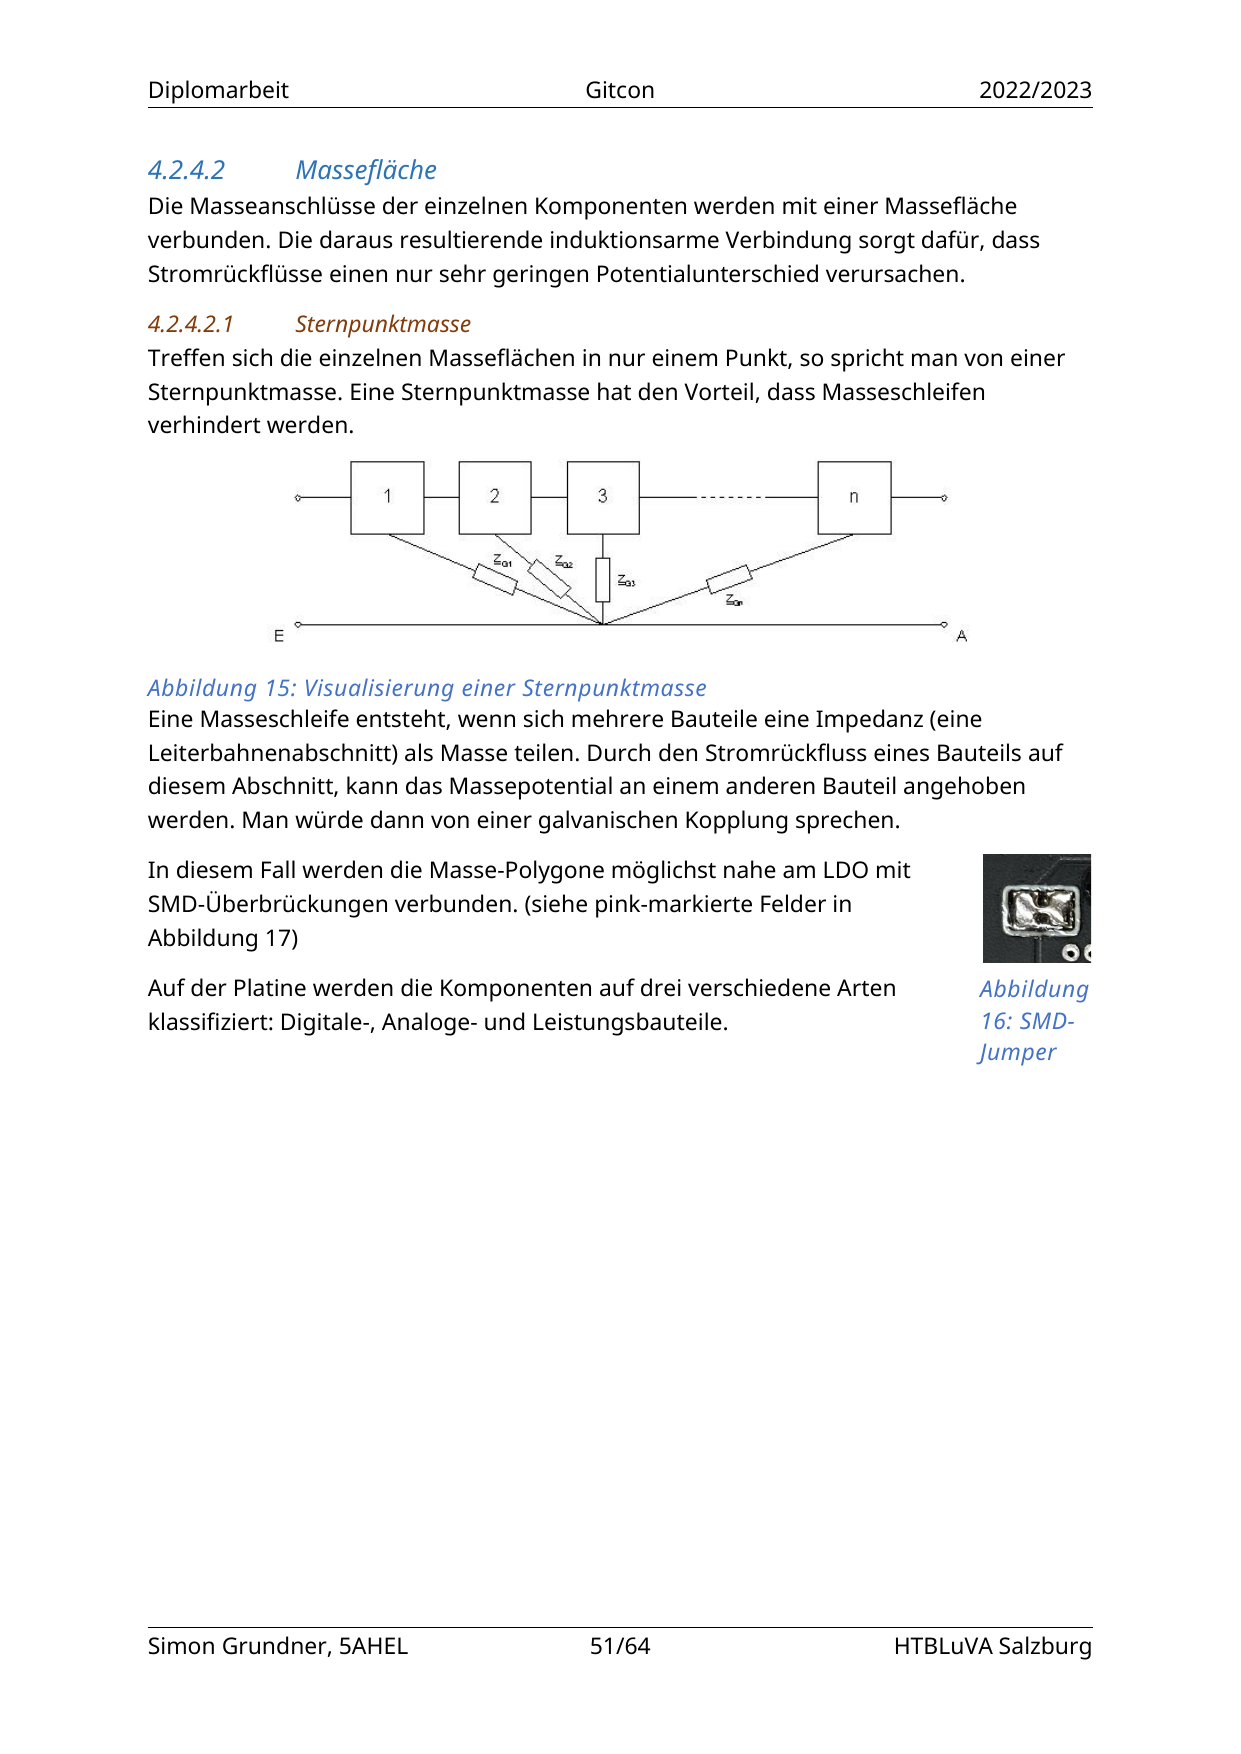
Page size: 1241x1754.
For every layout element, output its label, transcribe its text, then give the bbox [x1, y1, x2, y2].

picture [240, 459, 1000, 653]
text In diesem Fall werden die Masse-Polygone möglichst nahe am LDO mit SMD-Überbrückungen verbunden. (siehe pink-markierte Felder in Abbildung 13) [148, 854, 983, 953]
text Auf der Platine werden die Komponenten auf drei verschiedene Arten klassifiziert: Digitale-, Analoge- und Leistungsbauteile. [148, 972, 1093, 1037]
picture [983, 854, 1093, 961]
text Eine Masseschleife entsteht, wenn sich mehrere Bauteile eine Impedanz (eine Leiterbahnenabschnitt) als Masse teilen. Durch den Stromrückfluss eines Bauteils auf diesem Abschnitt, kann das Massepotential an einem anderen Bauteil angehoben werden. Man würde dann von einer galvanischen Kopplung sprechen. [148, 703, 1093, 835]
text Die Masseanschlüsse der einzelnen Komponenten werden mit einer Massefläche verbunden. Die daraus resultierende induktionsarme Verbindung sorgt dafür, dass Stromrückflüsse einen nur sehr geringen Potentialunterschied verursachen. [148, 190, 1093, 289]
text Treffen sich die einzelnen Masseflächen in nur einem Punkt, so spricht man von einer Sternpunktmasse. Eine Sternpunktmasse hat den Vorteil, dass Masseschleifen verhindert werden. [148, 342, 1093, 441]
subtitle Sternpunktmasse [148, 308, 1093, 339]
subtitle Massefläche [148, 152, 1093, 187]
